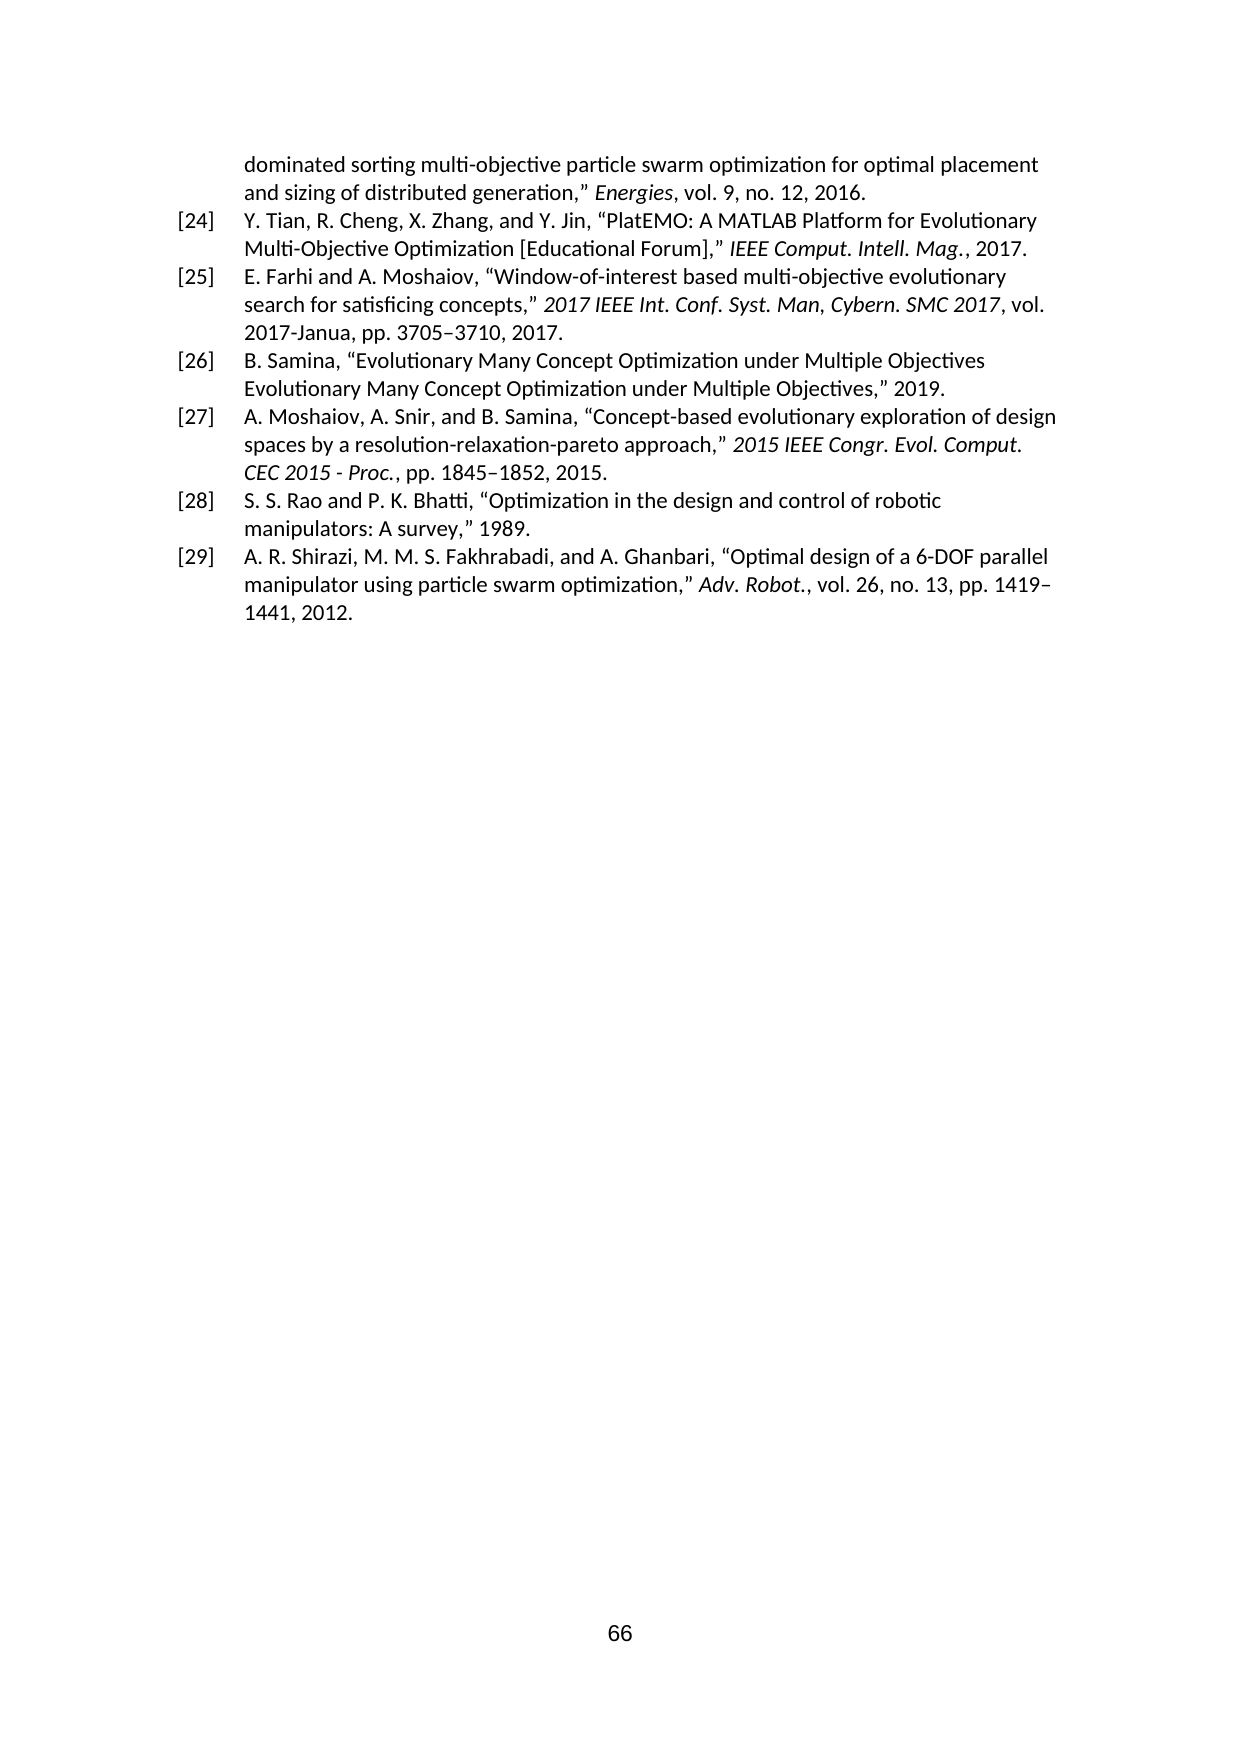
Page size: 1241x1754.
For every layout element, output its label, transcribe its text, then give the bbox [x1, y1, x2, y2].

text [25] E. Farhi and A. Moshaiov, “Window-of-interest based multi-objective evolutionary search for satisficing concepts,” 2017 IEEE Int. Conf. Syst. Man, Cybern. SMC 2017, vol. 2017-Janua, pp. 3705–3710, 2017. [177, 262, 1063, 346]
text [177, 150, 1063, 206]
text [27] A. Moshaiov, A. Snir, and B. Samina, “Concept-based evolutionary exploration of design spaces by a resolution-relaxation-pareto approach,” 2015 IEEE Congr. Evol. Comput. CEC 2015 - Proc., pp. 1845–1852, 2015. [177, 402, 1063, 486]
text [26] B. Samina, “Evolutionary Many Concept Optimization under Multiple Objectives Evolutionary Many Concept Optimization under Multiple Objectives,” 2019. [177, 346, 1063, 402]
text [24] Y. Tian, R. Cheng, X. Zhang, and Y. Jin, “PlatEMO: A MATLAB Platform for Evolutionary Multi-Objective Optimization [Educational Forum],” IEEE Comput. Intell. Mag., 2017. [177, 206, 1063, 262]
text [29] A. R. Shirazi, M. M. S. Fakhrabadi, and A. Ghanbari, “Optimal design of a 6-DOF parallel manipulator using particle swarm optimization,” Adv. Robot., vol. 26, no. 13, pp. 1419–1441, 2012. [177, 542, 1063, 626]
text [28] S. S. Rao and P. K. Bhatti, “Optimization in the design and control of robotic manipulators: A survey,” 1989. [177, 486, 1063, 542]
